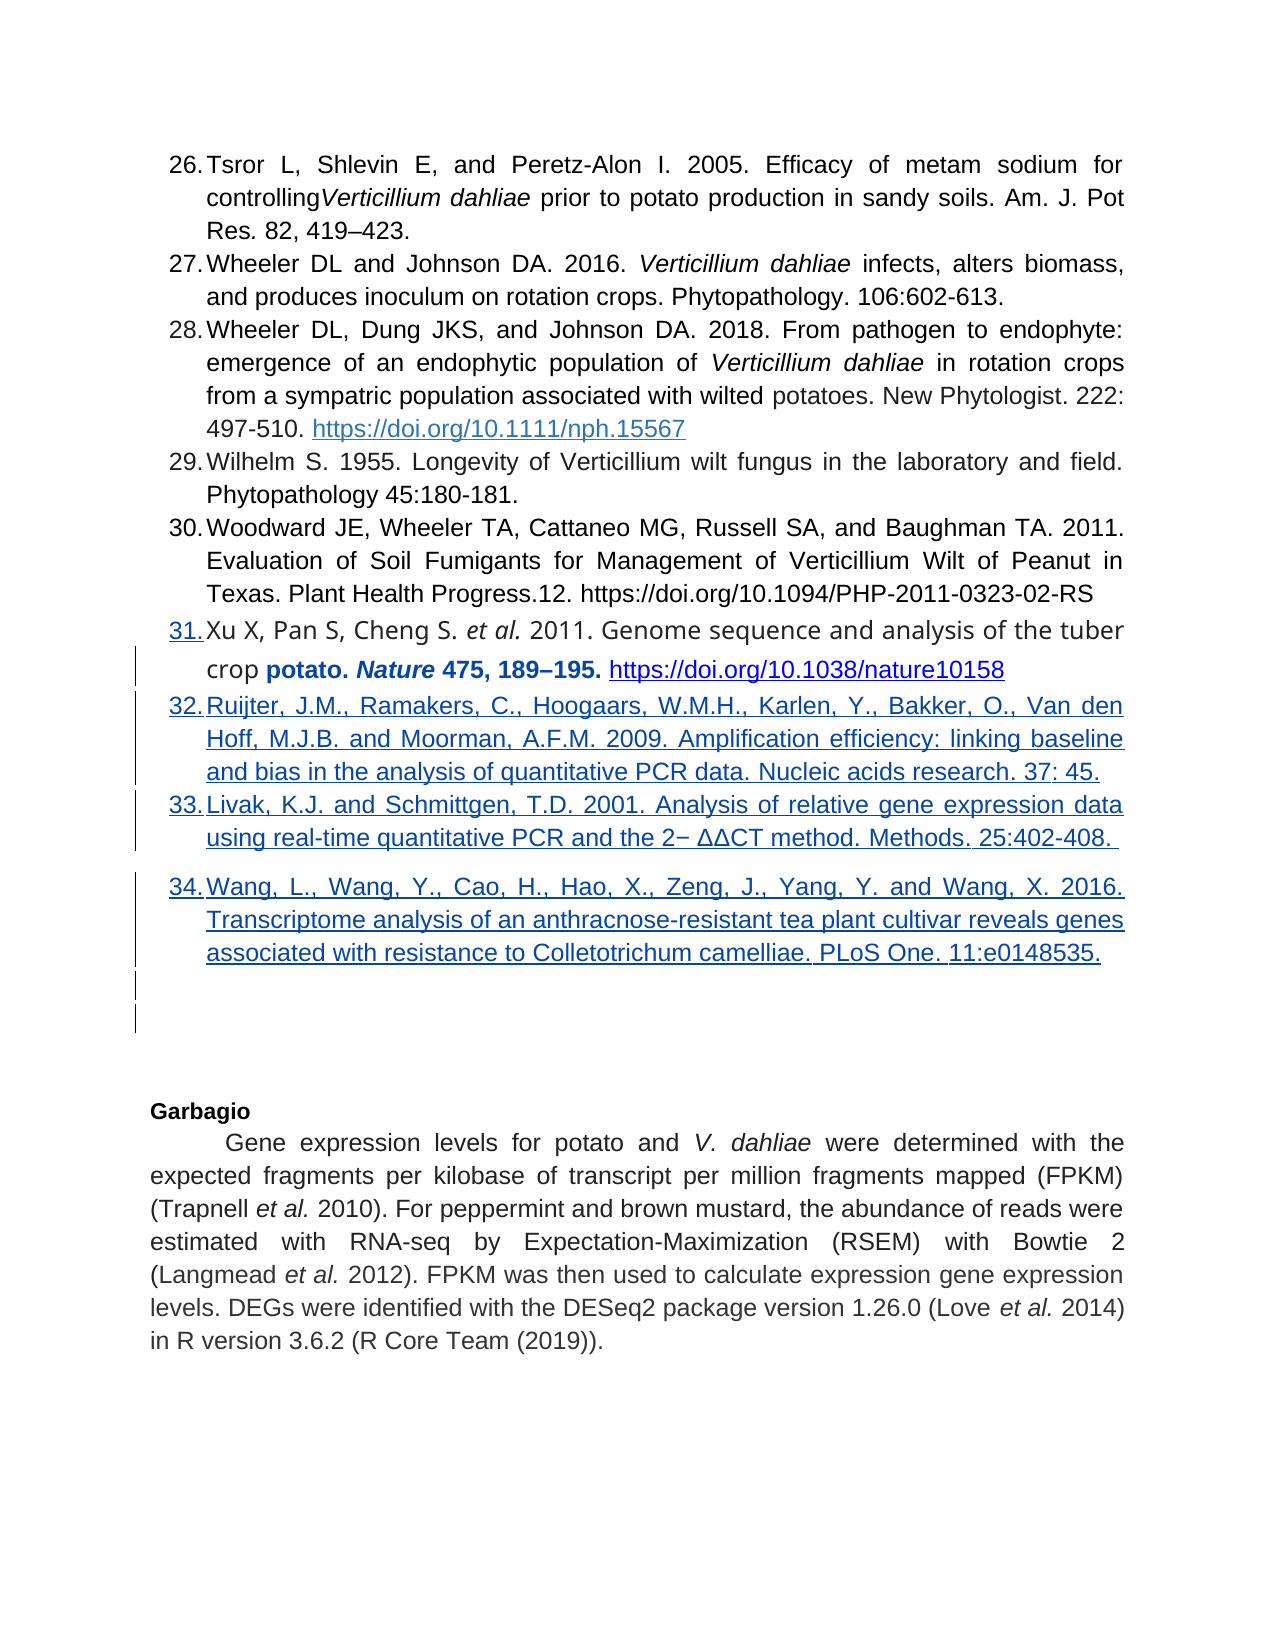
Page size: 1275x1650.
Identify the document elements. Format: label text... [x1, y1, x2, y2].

text Gene expression levels for potato and V. dahliae were determined with the expected fragments per kilobase of transcript per million fragments mapped (FPKM) (Trapnell et al. 2010). For peppermint and brown mustard, the abundance of reads were estimated with RNA-seq by Expectation-Maximization (RSEM) with Bowtie 2 (Langmead et al. 2012). FPKM was then used to calculate expression gene expression levels. DEGs were identified with the DESeq2 package version 1.26.0 (Love et al. 2014) in R version 3.6.2 (R Core Team (2019)). [150, 1256, 1125, 1355]
list Woodward JE, Wheeler TA, Cattaneo MG, Russell SA, and Baughman TA. 2011. Evaluation of Soil Fumigants for Management of Verticillium Wilt of Peanut in Texas. Plant Health Progress.12. https://doi.org/10.1094/PHP-2011-0323-02-RS [169, 513, 1125, 608]
text Gene expression levels for potato and V. dahliae were determined with the expected fragments per kilobase of transcript per million fragments mapped (FPKM) (Trapnell et al. 2010). For peppermint and brown mustard, the abundance of reads were estimated with RNA-seq by Expectation-Maximization (RSEM) with Bowtie 2 (Langmead et al. 2012). FPKM was then used to calculate expression gene expression levels. DEGs were identified with the DESeq2 package version 1.26.0 (Love et al. 2014) in R version 3.6.2 (R Core Team (2019)). [150, 1128, 1125, 1161]
list Wheeler DL, Dung JKS, and Johnson DA. 2018. From pathogen to endophyte: emergence of an endophytic population of Verticillium dahliae in rotation crops from a sympatric population associated with wilted potatoes. New Phytologist. 222: 497-510. https://doi.org/10.1111/nph.15567 [169, 315, 1125, 443]
list Xu X, Pan S, Cheng S. et al. 2011. Genome sequence and analysis of the tuber crop potato. Nature 475, 189–195. https://doi.org/10.1038/nature10158 [169, 612, 1125, 686]
list Wilhelm S. 1955. Longevity of Verticillium wilt fungus in the laboratory and field. Phytopathology 45:180-181. [169, 447, 1125, 509]
text Garbagio [150, 1098, 1125, 1124]
list Tsror L, Shlevin E, and Peretz-Alon I. 2005. Efficacy of metam sodium for controllingVerticillium dahliae prior to potato production in sandy soils. Am. J. Pot Res. 82, 419–423. [169, 150, 1125, 245]
list Wheeler DL and Johnson DA. 2016. Verticillium dahliae infects, alters biomass, and produces inoculum on rotation crops. Phytopathology. 106:602-613. [169, 249, 1125, 311]
